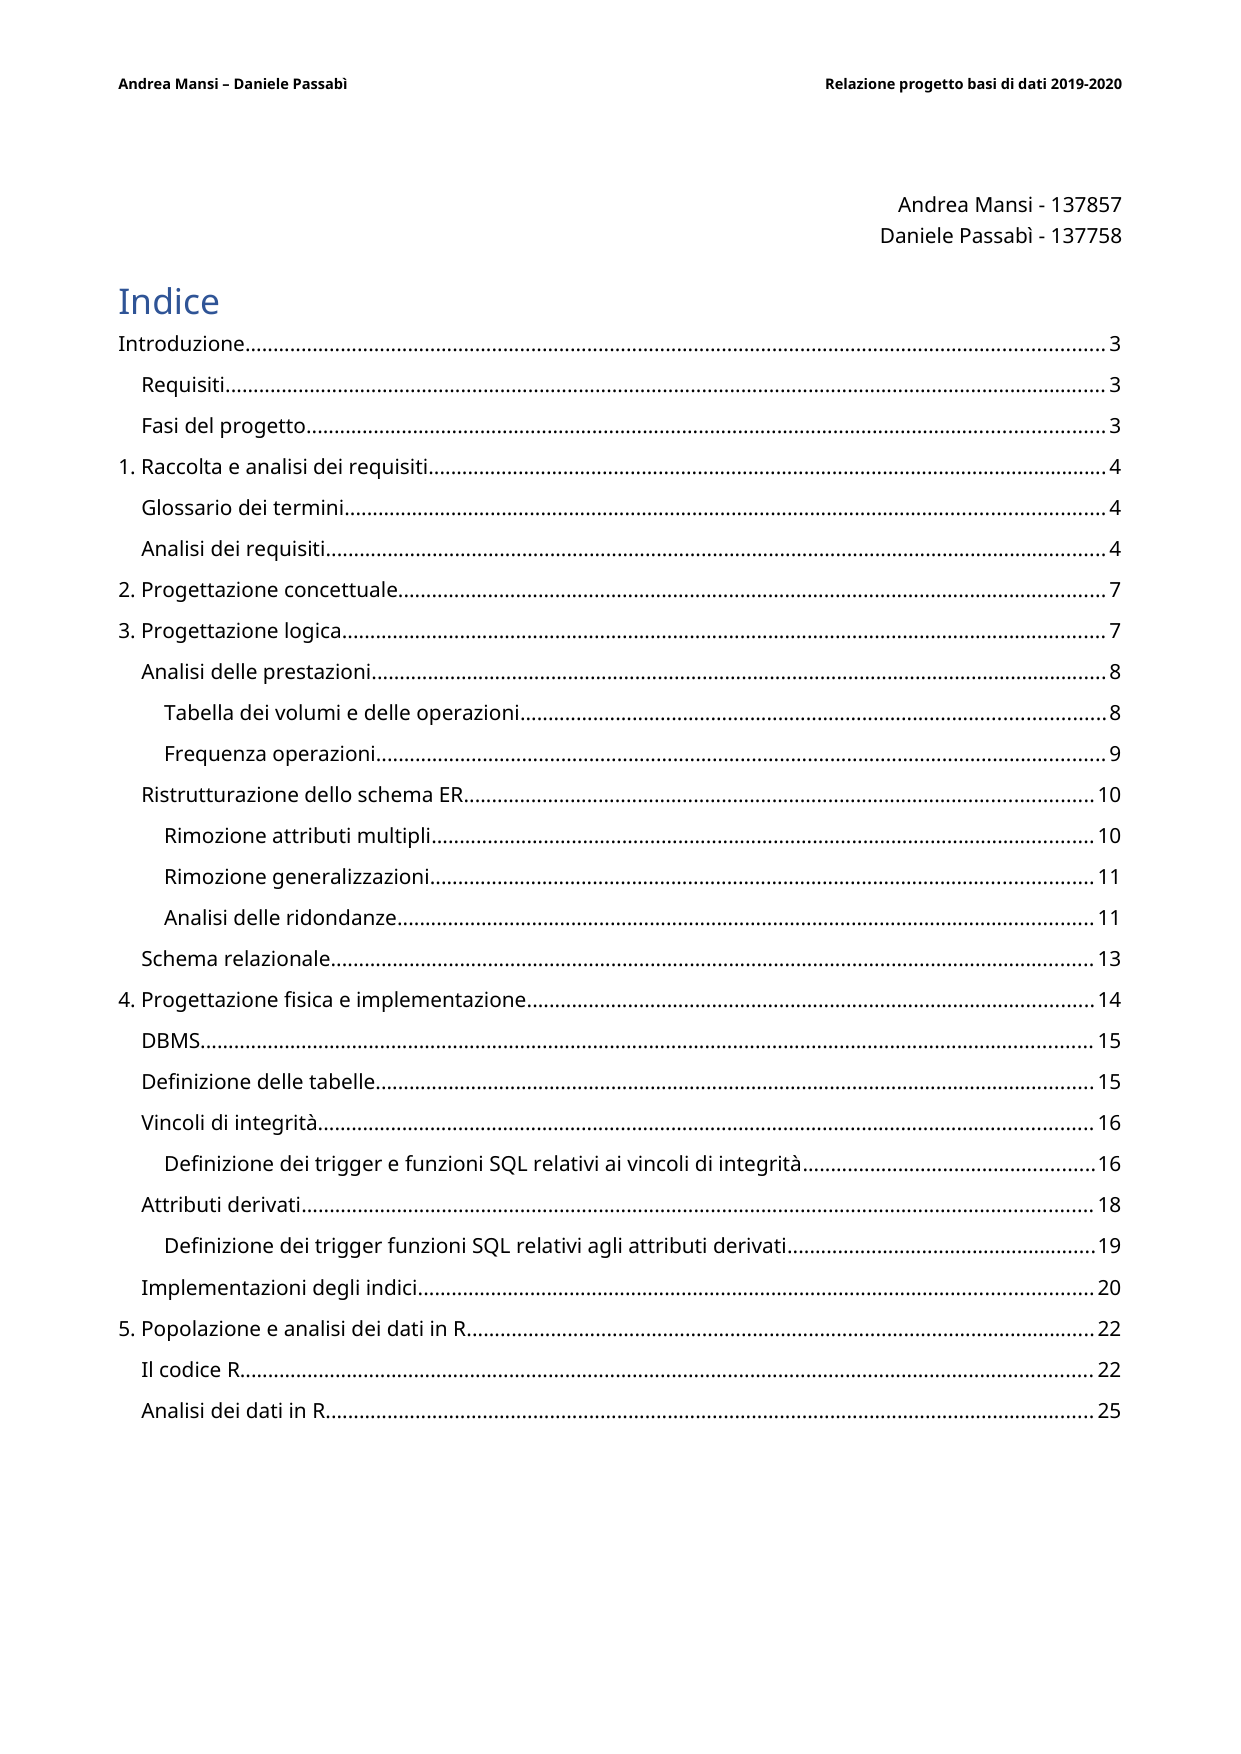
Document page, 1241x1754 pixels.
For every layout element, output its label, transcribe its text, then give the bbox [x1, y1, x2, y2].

text Andrea Mansi - 137857 [118, 190, 1122, 219]
text Daniele Passabì - 137758 [118, 221, 1122, 249]
